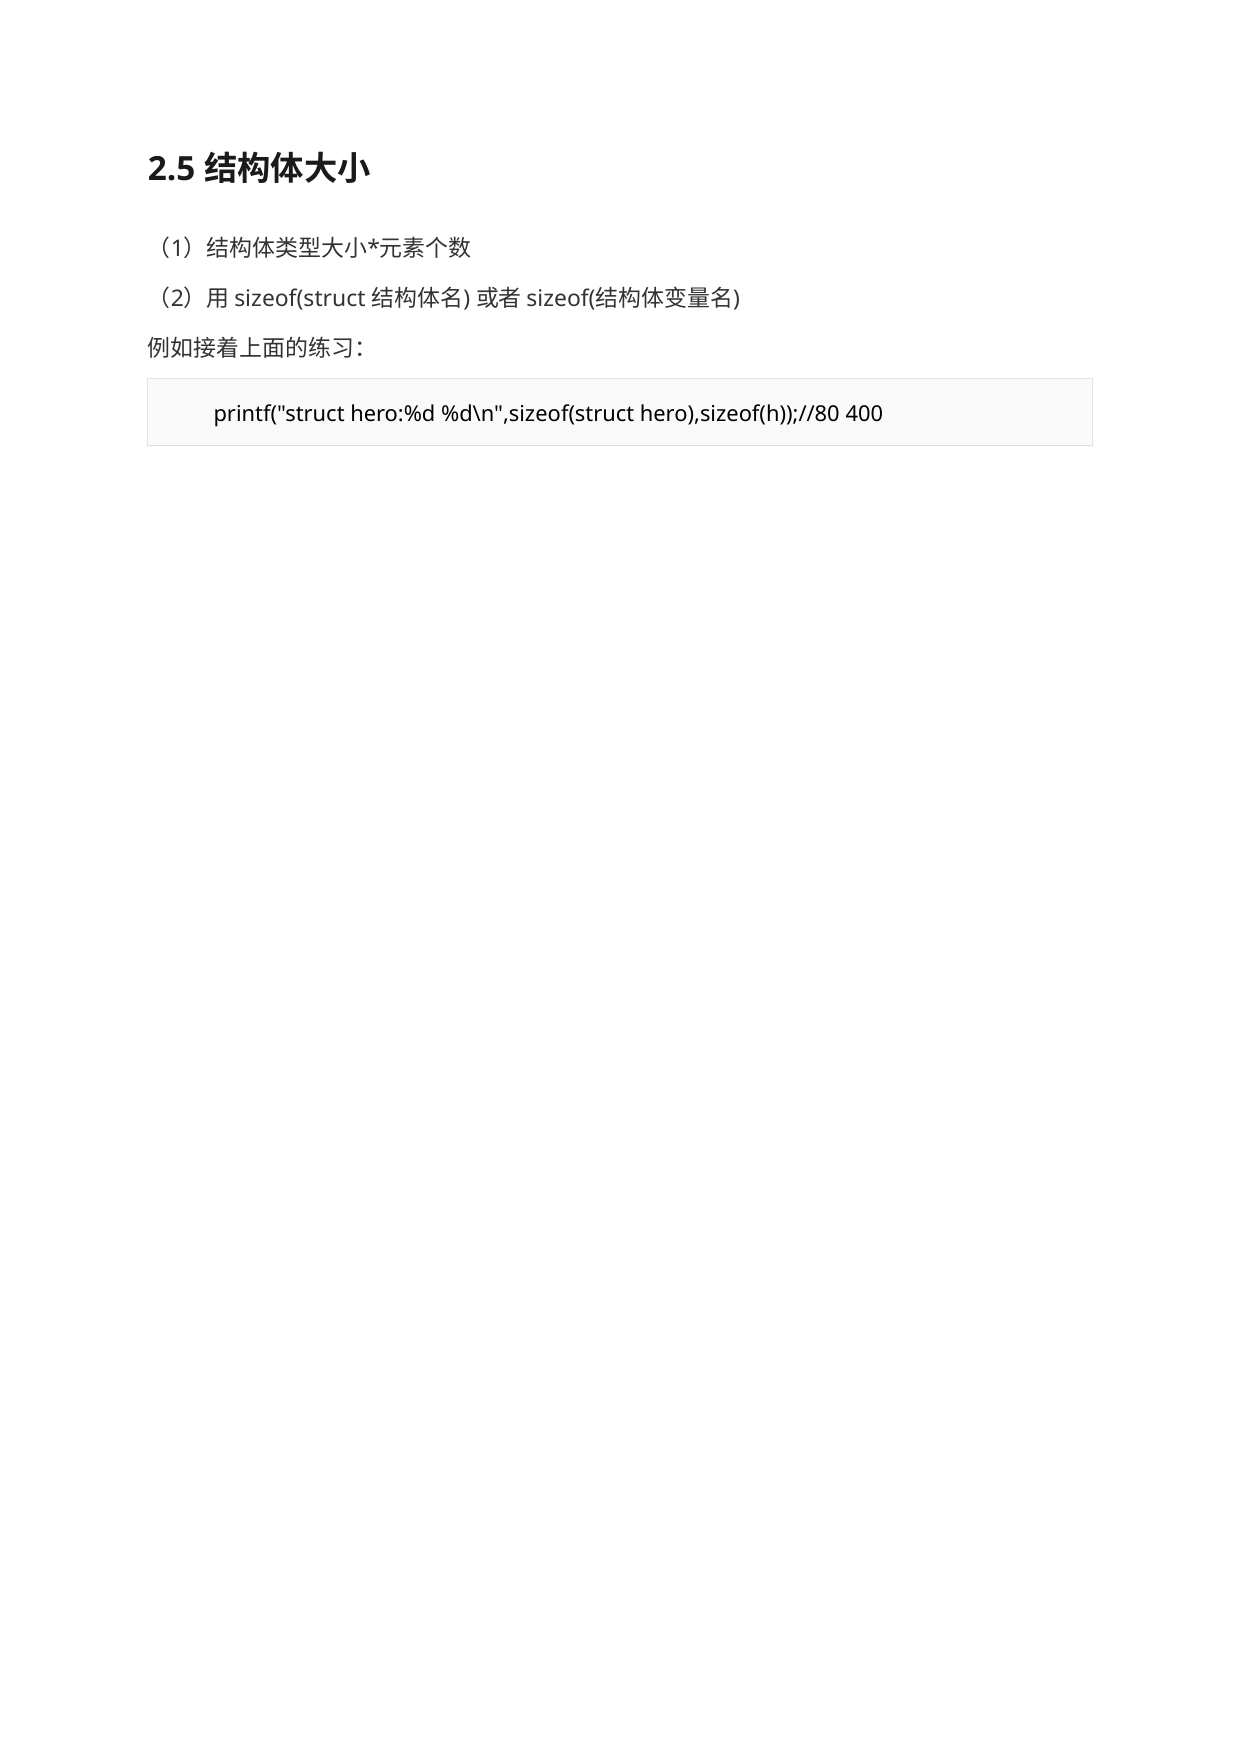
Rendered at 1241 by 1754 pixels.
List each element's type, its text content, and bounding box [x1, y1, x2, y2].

subtitle 2.5 结构体大小 [148, 142, 1093, 190]
text （2）用sizeof(struct 结构体名) 或者sizeof(结构体变量名) [148, 280, 1093, 313]
text 例如接着上面的练习： [148, 329, 1093, 363]
text （1）结构体类型大小*元素个数 [148, 230, 1093, 264]
